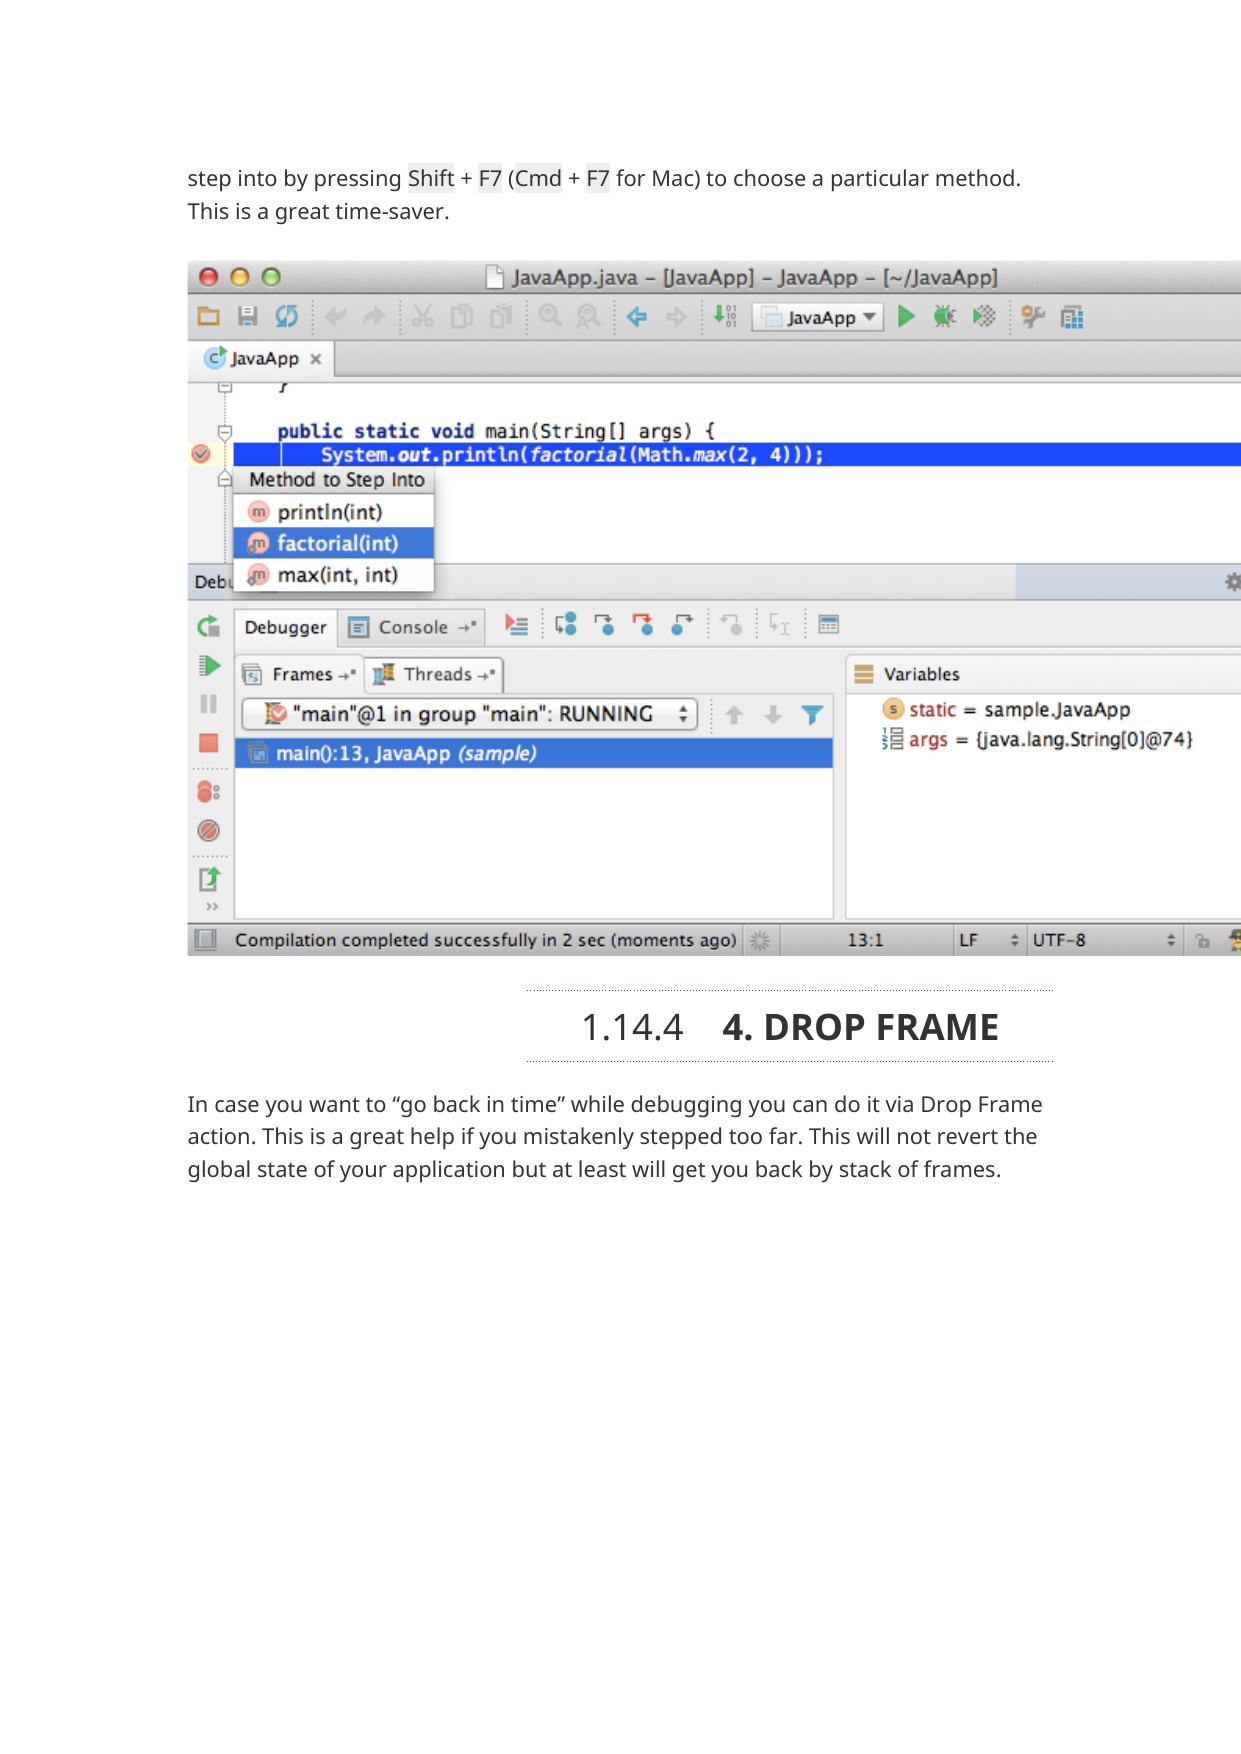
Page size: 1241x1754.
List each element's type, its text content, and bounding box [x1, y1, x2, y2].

text In case you want to “go back in time” while debugging you can do it via Drop Frame action. This is a great help if you mistakenly stepped too far. This will not revert the global state of your application but at least will get you back by stack of frames. [187, 1087, 1053, 1185]
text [187, 162, 1053, 227]
picture [187, 260, 1241, 956]
subtitle 4. Drop frame [527, 990, 1053, 1062]
